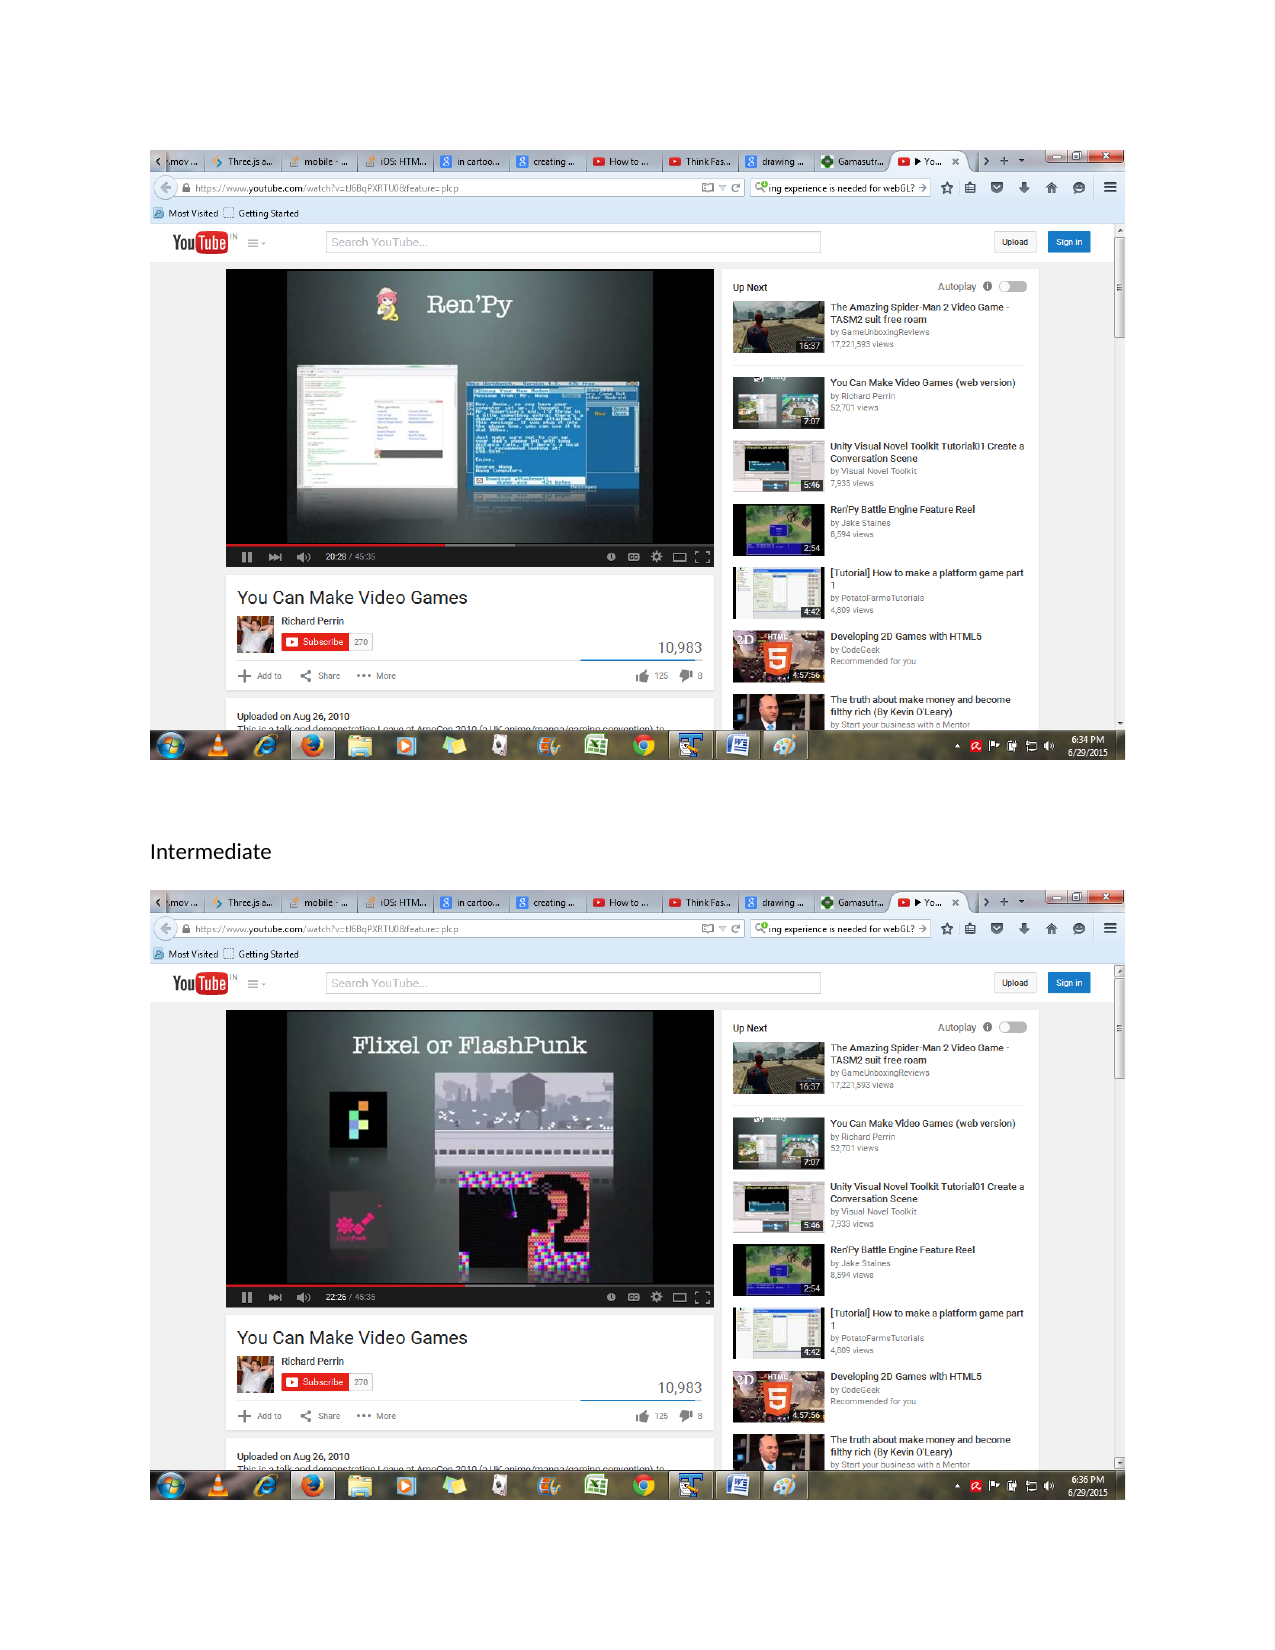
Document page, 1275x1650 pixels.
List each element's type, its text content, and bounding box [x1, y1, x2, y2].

text Intermediate [150, 837, 1125, 865]
picture [150, 150, 1125, 760]
picture [150, 890, 1125, 1500]
